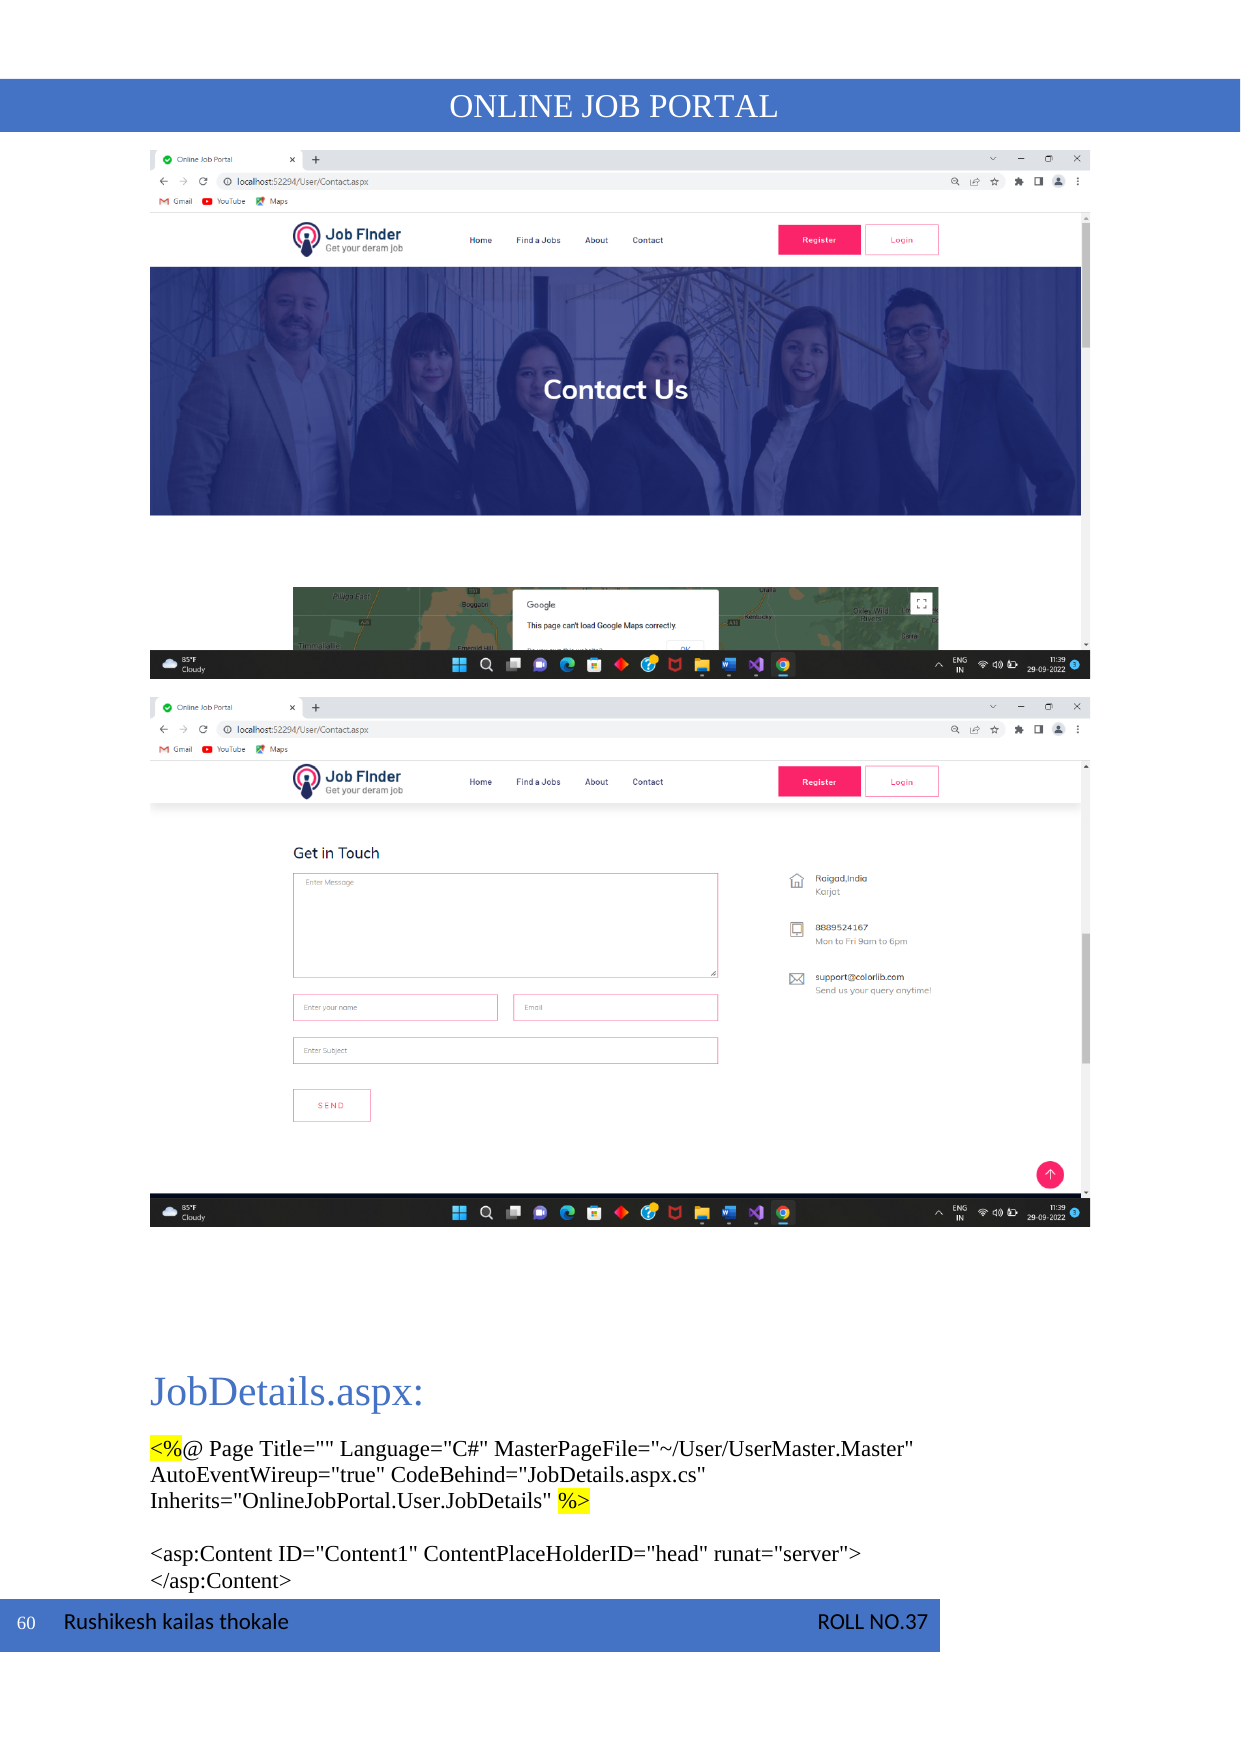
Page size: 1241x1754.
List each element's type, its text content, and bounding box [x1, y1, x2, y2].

text <%@ Page Title="" Language="C#" MasterPageFile="~/User/UserMaster.Master" AutoEventWireup="true" CodeBehind="JobDetails.aspx.cs" Inherits="OnlineJobPortal.User.JobDetails" %> [150, 1435, 1090, 1514]
text <asp:Content ID="Content1" ContentPlaceHolderID="head" runat="server"> [150, 1540, 1090, 1567]
picture [150, 697, 1091, 1227]
text JobDetails.aspx: [150, 1367, 1090, 1414]
text </asp:Content> [150, 1567, 1090, 1593]
picture [150, 150, 1091, 679]
